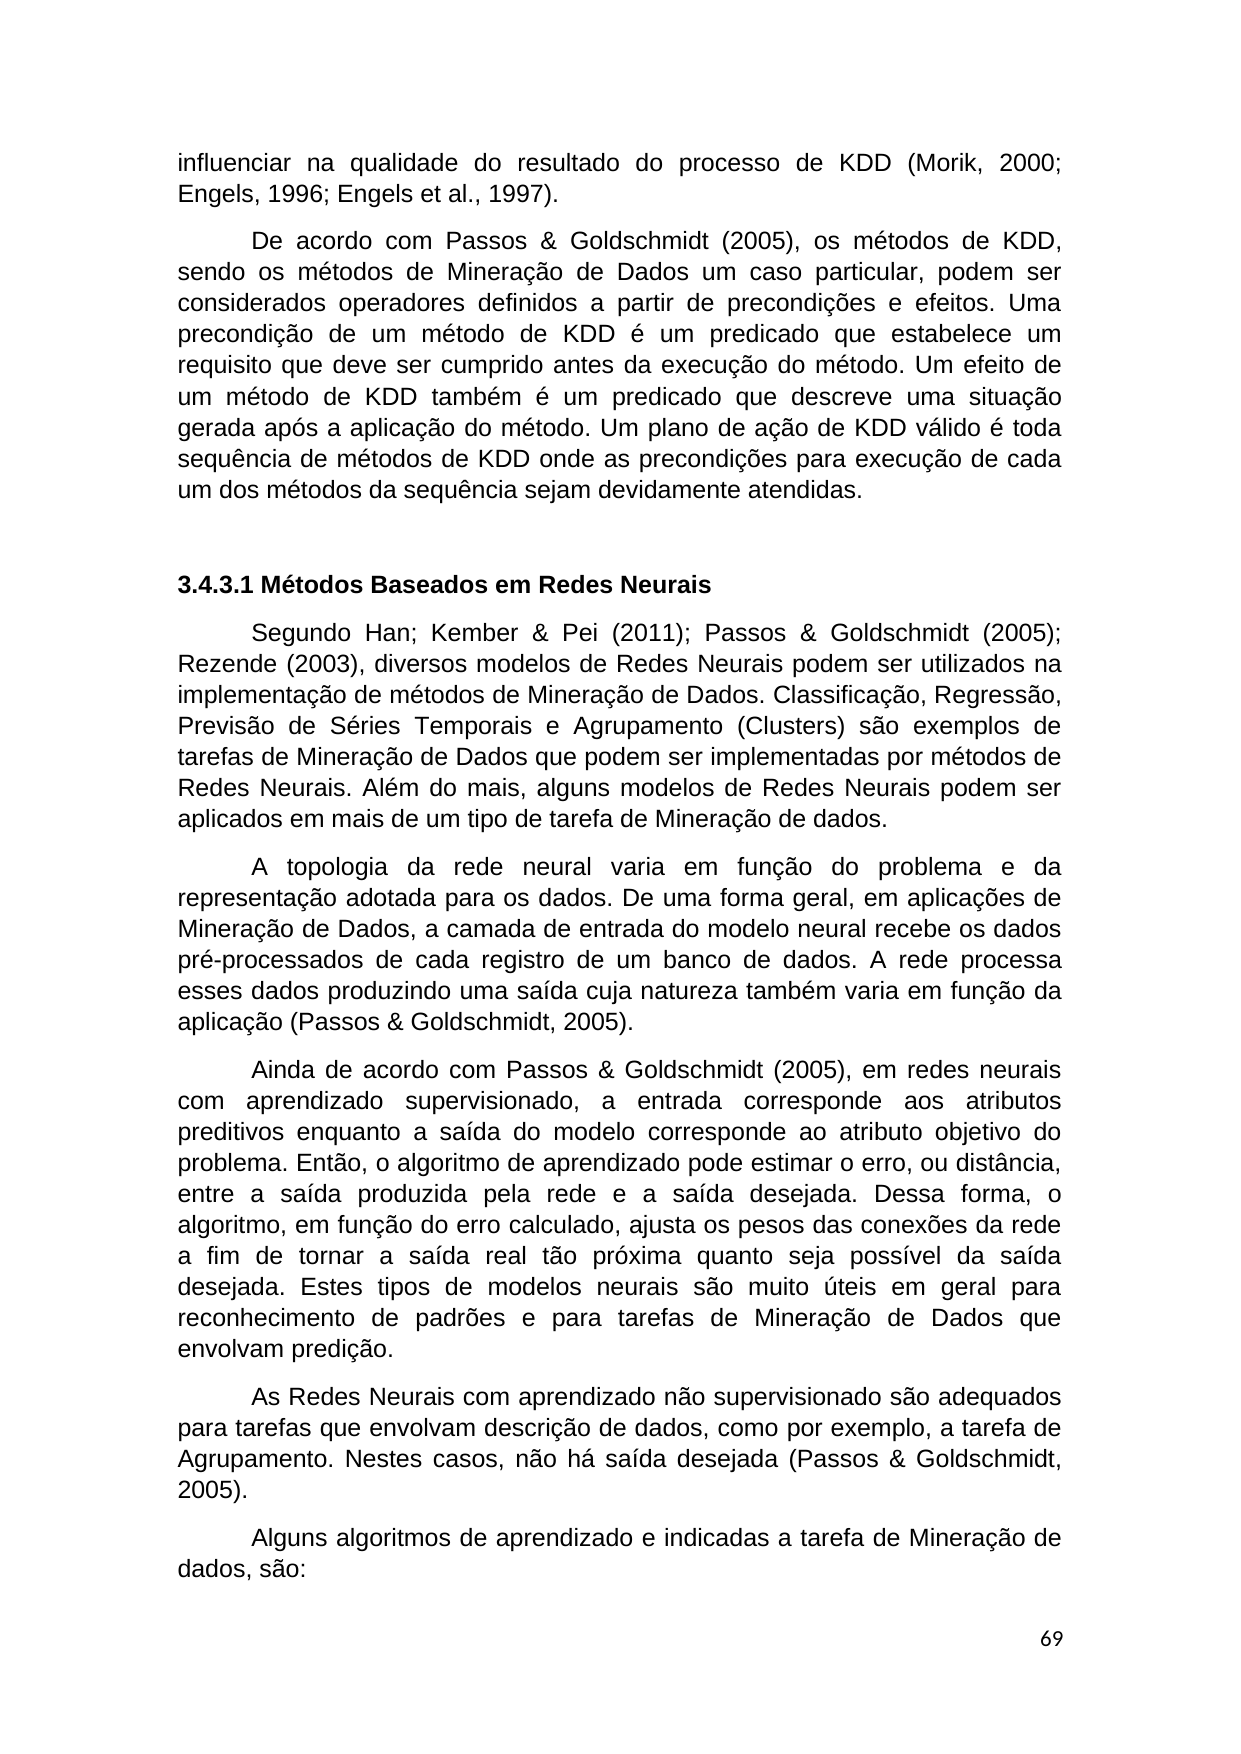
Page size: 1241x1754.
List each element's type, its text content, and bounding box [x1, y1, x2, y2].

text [177, 148, 1063, 207]
text De acordo com Passos & Goldschmidt (2005), os métodos de KDD, sendo os métodos de Mineração de Dados um caso particular, podem ser considerados operadores definidos a partir de precondições e efeitos. Uma precondição de um método de KDD é um predicado que estabelece um requisito que deve ser cumprido antes da execução do método. Um efeito de um método de KDD também é um predicado que descreve uma situação gerada após a aplicação do método. Um plano de ação de KDD válido é toda sequência de métodos de KDD onde as precondições para execução de cada um dos métodos da sequência sejam devidamente atendidas. [177, 226, 1063, 503]
text A topologia da rede neural varia em função do problema e da representação adotada para os dados. De uma forma geral, em aplicações de Mineração de Dados, a camada de entrada do modelo neural recebe os dados pré-processados de cada registro de um banco de dados. A rede processa esses dados produzindo uma saída cuja natureza também varia em função da aplicação (Passos & Goldschmidt, 2005). [177, 852, 1063, 1036]
text 3.4.3.1 Métodos Baseados em Redes Neurais [177, 570, 1063, 599]
text Segundo Han; Kember & Pei (2011); Passos & Goldschmidt (2005); Rezende (2003), diversos modelos de Redes Neurais podem ser utilizados na implementação de métodos de Mineração de Dados. Classificação, Regressão, Previsão de Séries Temporais e Agrupamento (Clusters) são exemplos de tarefas de Mineração de Dados que podem ser implementadas por métodos de Redes Neurais. Além do mais, alguns modelos de Redes Neurais podem ser aplicados em mais de um tipo de tarefa de Mineração de dados. [177, 618, 1063, 833]
text As Redes Neurais com aprendizado não supervisionado são adequados para tarefas que envolvam descrição de dados, como por exemplo, a tarefa de Agrupamento. Nestes casos, não há saída desejada (Passos & Goldschmidt, 2005). [177, 1382, 1063, 1504]
text Ainda de acordo com Passos & Goldschmidt (2005), em redes neurais com aprendizado supervisionado, a entrada corresponde aos atributos preditivos enquanto a saída do modelo corresponde ao atributo objetivo do problema. Então, o algoritmo de aprendizado pode estimar o erro, ou distância, entre a saída produzida pela rede e a saída desejada. Dessa forma, o algoritmo, em função do erro calculado, ajusta os pesos das conexões da rede a fim de tornar a saída real tão próxima quanto seja possível da saída desejada. Estes tipos de modelos neurais são muito úteis em geral para reconhecimento de padrões e para tarefas de Mineração de Dados que envolvam predição. [177, 1055, 1063, 1363]
text Alguns algoritmos de aprendizado e indicadas a tarefa de Mineração de dados, são: [177, 1523, 1063, 1582]
